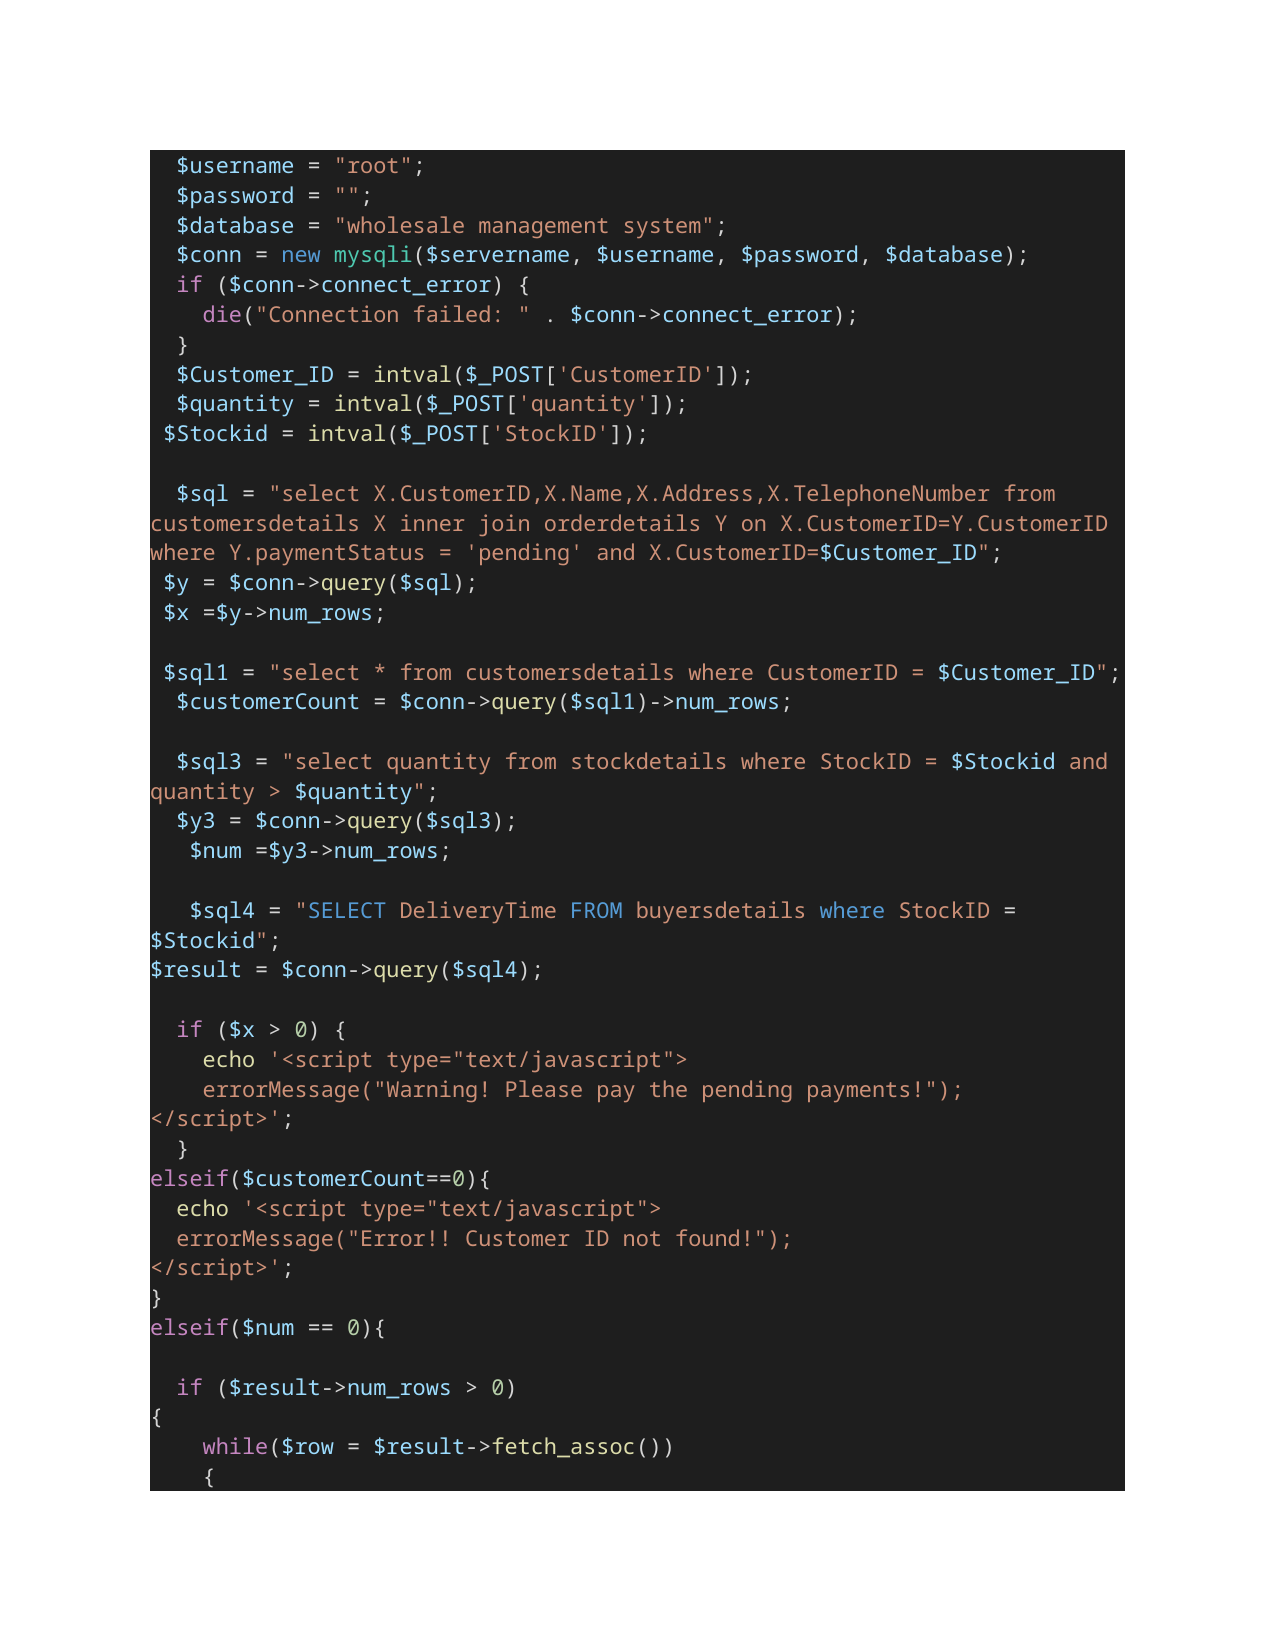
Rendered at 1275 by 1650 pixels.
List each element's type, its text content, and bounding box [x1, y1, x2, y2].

text $password = ""; [150, 180, 1125, 209]
text } [150, 329, 1125, 358]
text echo '<script type="text/javascript"> [150, 1044, 1125, 1073]
text </script>'; [150, 1103, 1125, 1133]
text $y = $conn->query($sql); [150, 567, 1125, 597]
text } [150, 1282, 1125, 1312]
text $sql1 = "select * from customersdetails where CustomerID = $Customer_ID"; [150, 656, 1125, 686]
text errorMessage("Warning! Please pay the pending payments!"); [150, 1073, 1125, 1103]
text errorMessage("Error!! Customer ID not found!"); [150, 1222, 1125, 1252]
text $y3 = $conn->query($sql3); [150, 805, 1125, 835]
text } [150, 1133, 1125, 1163]
text die("Connection failed: " . $conn->connect_error); [150, 299, 1125, 329]
text $customerCount = $conn->query($sql1)->num_rows; [150, 686, 1125, 716]
text $num =$y3->num_rows; [150, 835, 1125, 865]
text $result = $conn->query($sql4); [150, 954, 1125, 984]
text elseif($num == 0){ [150, 1312, 1125, 1342]
text $quantity = intval($_POST['quantity']); [150, 388, 1125, 418]
text $conn = new mysqli($servername, $username, $password, $database); [150, 239, 1125, 269]
text elseif($customerCount==0){ [150, 1163, 1125, 1193]
text $sql3 = "select quantity from stockdetails where StockID = $Stockid and quantity > $quantity"; [150, 746, 1125, 805]
text </script>'; [150, 1252, 1125, 1282]
text { [150, 1461, 1125, 1491]
text $Stockid = intval($_POST['StockID']); [150, 418, 1125, 448]
text $x =$y->num_rows; [150, 597, 1125, 627]
text $Customer_ID = intval($_POST['CustomerID']); [150, 358, 1125, 388]
text $database = "wholesale management system"; [150, 209, 1125, 239]
text { [150, 1401, 1125, 1431]
text echo '<script type="text/javascript"> [150, 1193, 1125, 1222]
text if ($x > 0) { [150, 1014, 1125, 1044]
text if ($conn->connect_error) { [150, 269, 1125, 299]
text if ($result->num_rows > 0) [150, 1371, 1125, 1401]
text $sql = "select X.CustomerID,X.Name,X.Address,X.TelephoneNumber from customersdetails X inner join orderdetails Y on X.CustomerID=Y.CustomerID where Y.paymentStatus = 'pending' and X.CustomerID=$Customer_ID"; [150, 478, 1125, 567]
text $username = "root"; [150, 150, 1125, 180]
text while($row = $result->fetch_assoc()) [150, 1431, 1125, 1461]
text $sql4 = "SELECT DeliveryTime FROM buyersdetails where StockID = $Stockid"; [150, 895, 1125, 954]
